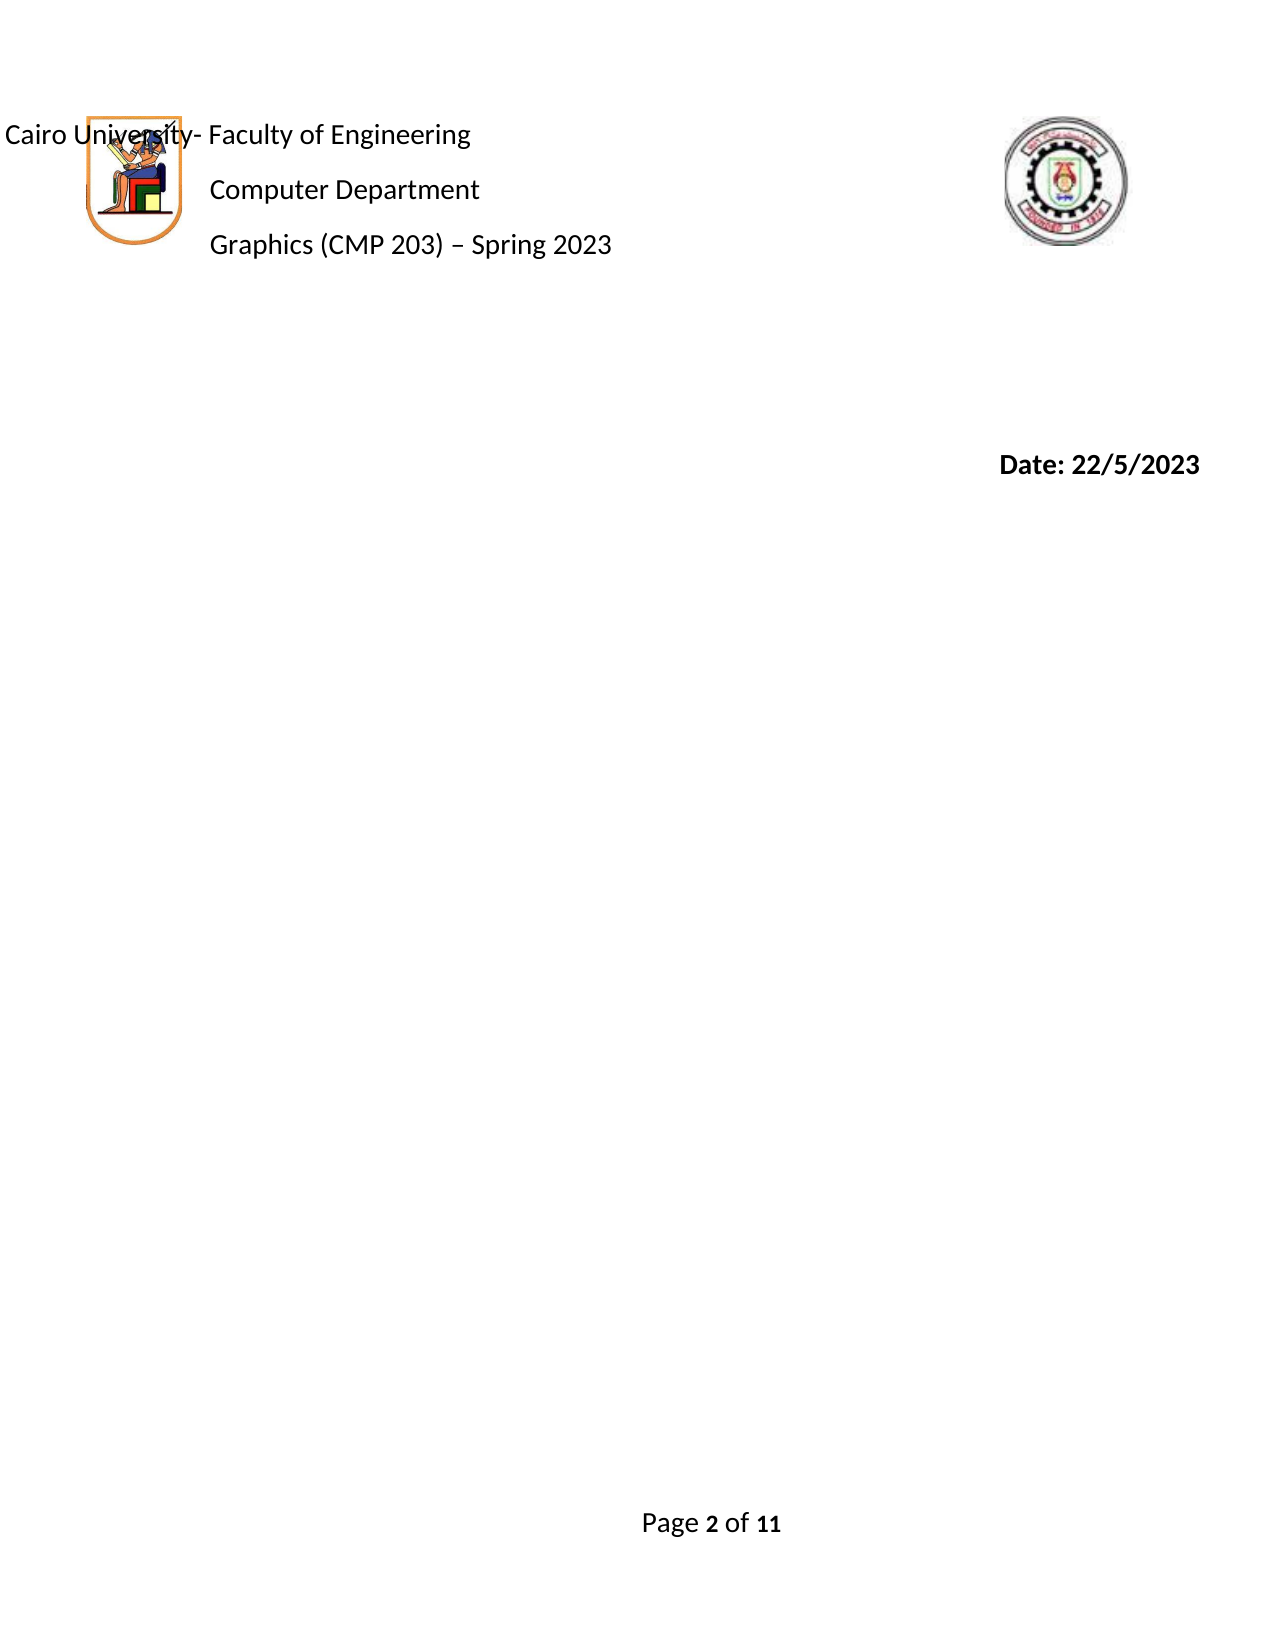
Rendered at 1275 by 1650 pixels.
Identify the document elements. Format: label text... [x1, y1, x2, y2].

text Date: 22/5/2023 [75, 446, 1200, 482]
picture [86, 116, 183, 246]
picture [1004, 116, 1133, 246]
